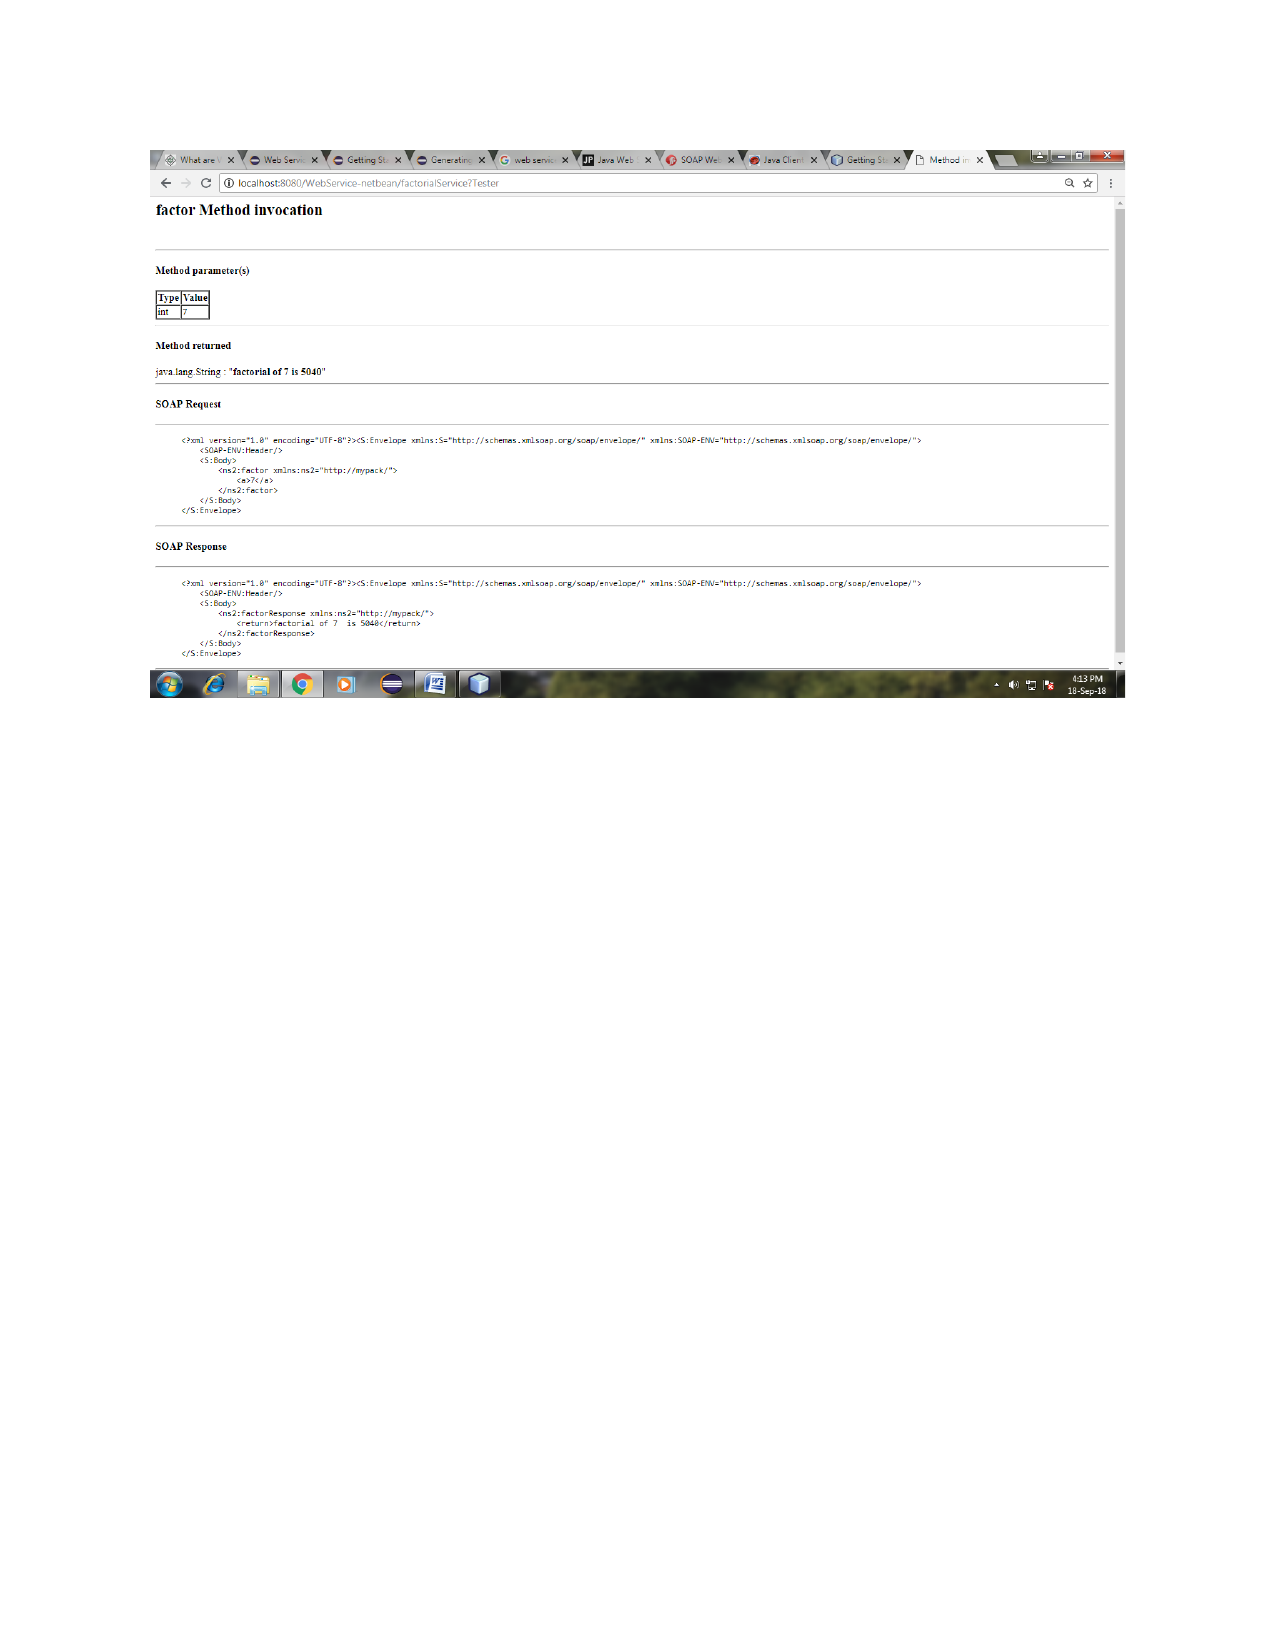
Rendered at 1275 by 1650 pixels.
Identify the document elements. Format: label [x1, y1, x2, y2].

picture [150, 150, 1125, 698]
